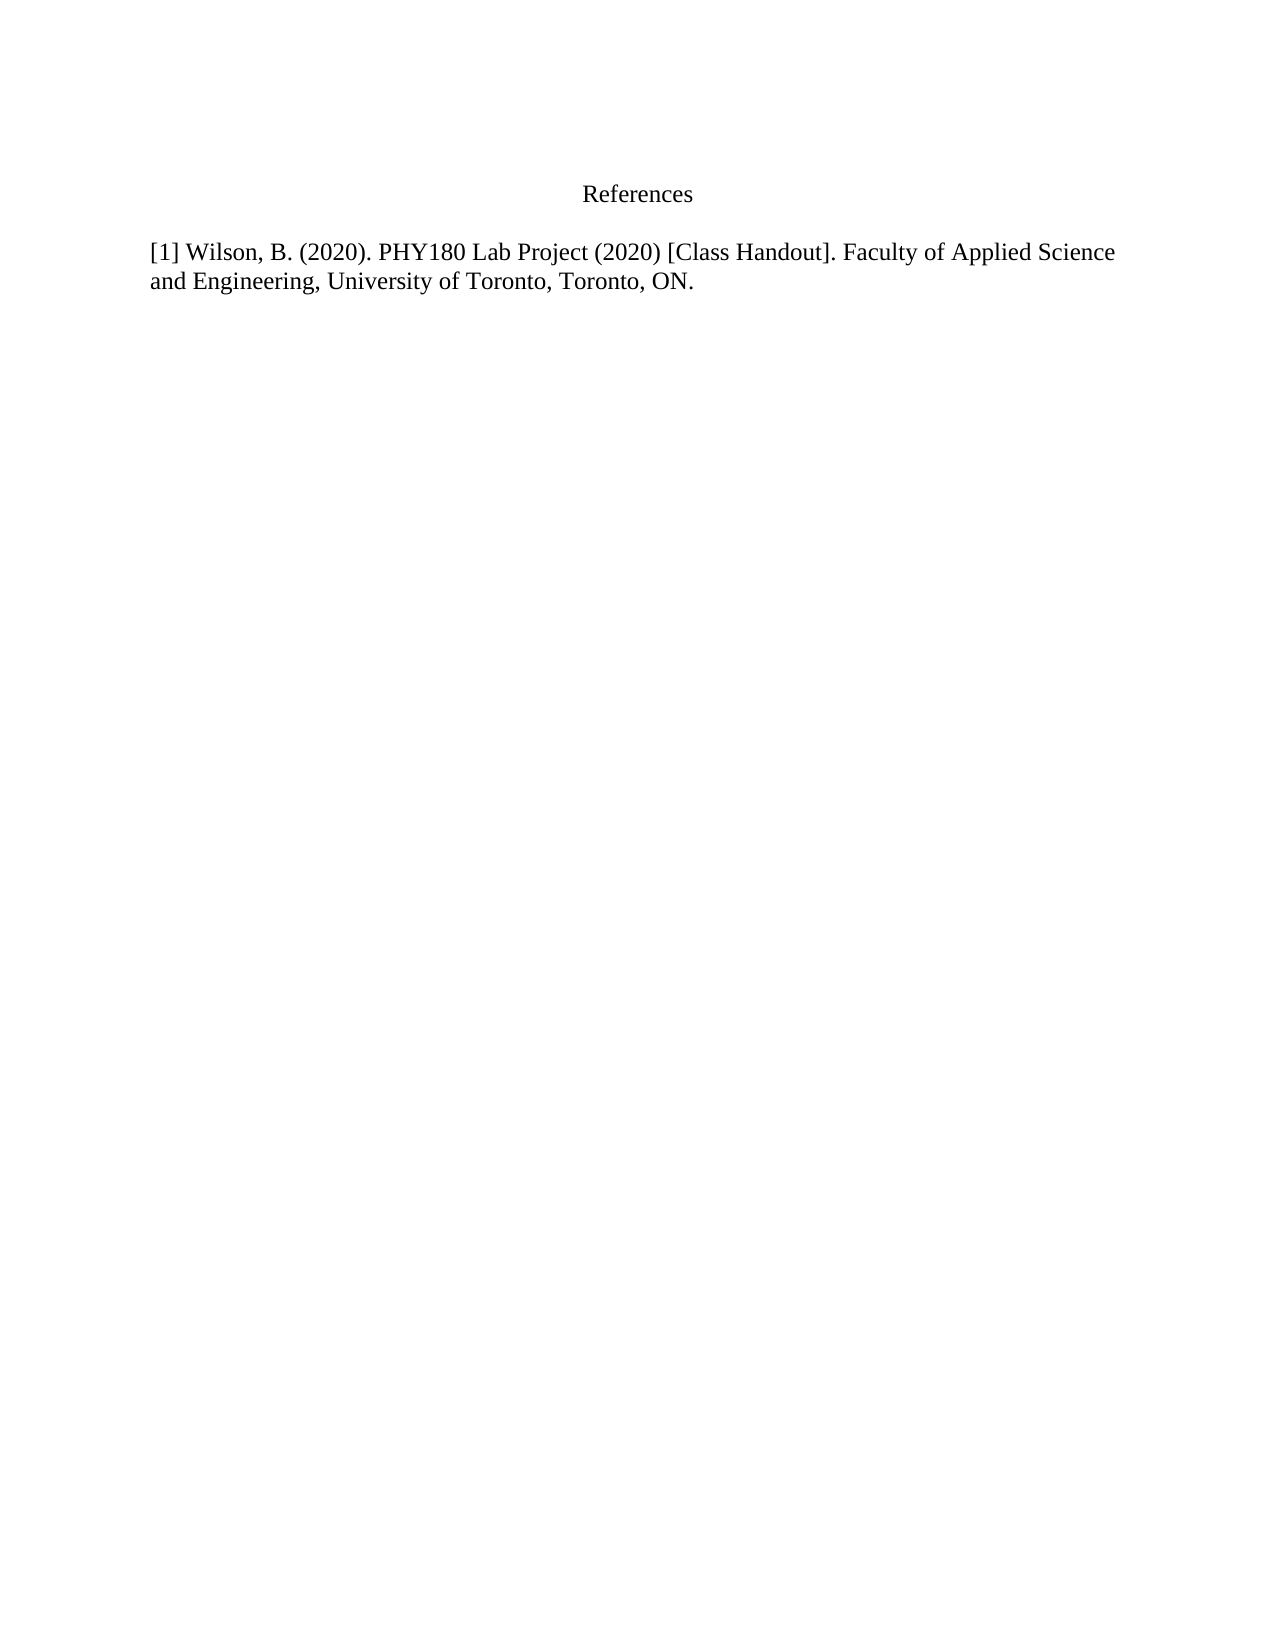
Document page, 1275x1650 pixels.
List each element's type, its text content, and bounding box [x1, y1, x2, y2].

text References [150, 179, 1125, 208]
text [1] Wilson, B. (2020). PHY180 Lab Project (2020) [Class Handout]. Faculty of Applied Science and Engineering, University of Toronto, Toronto, ON. [150, 237, 1125, 294]
